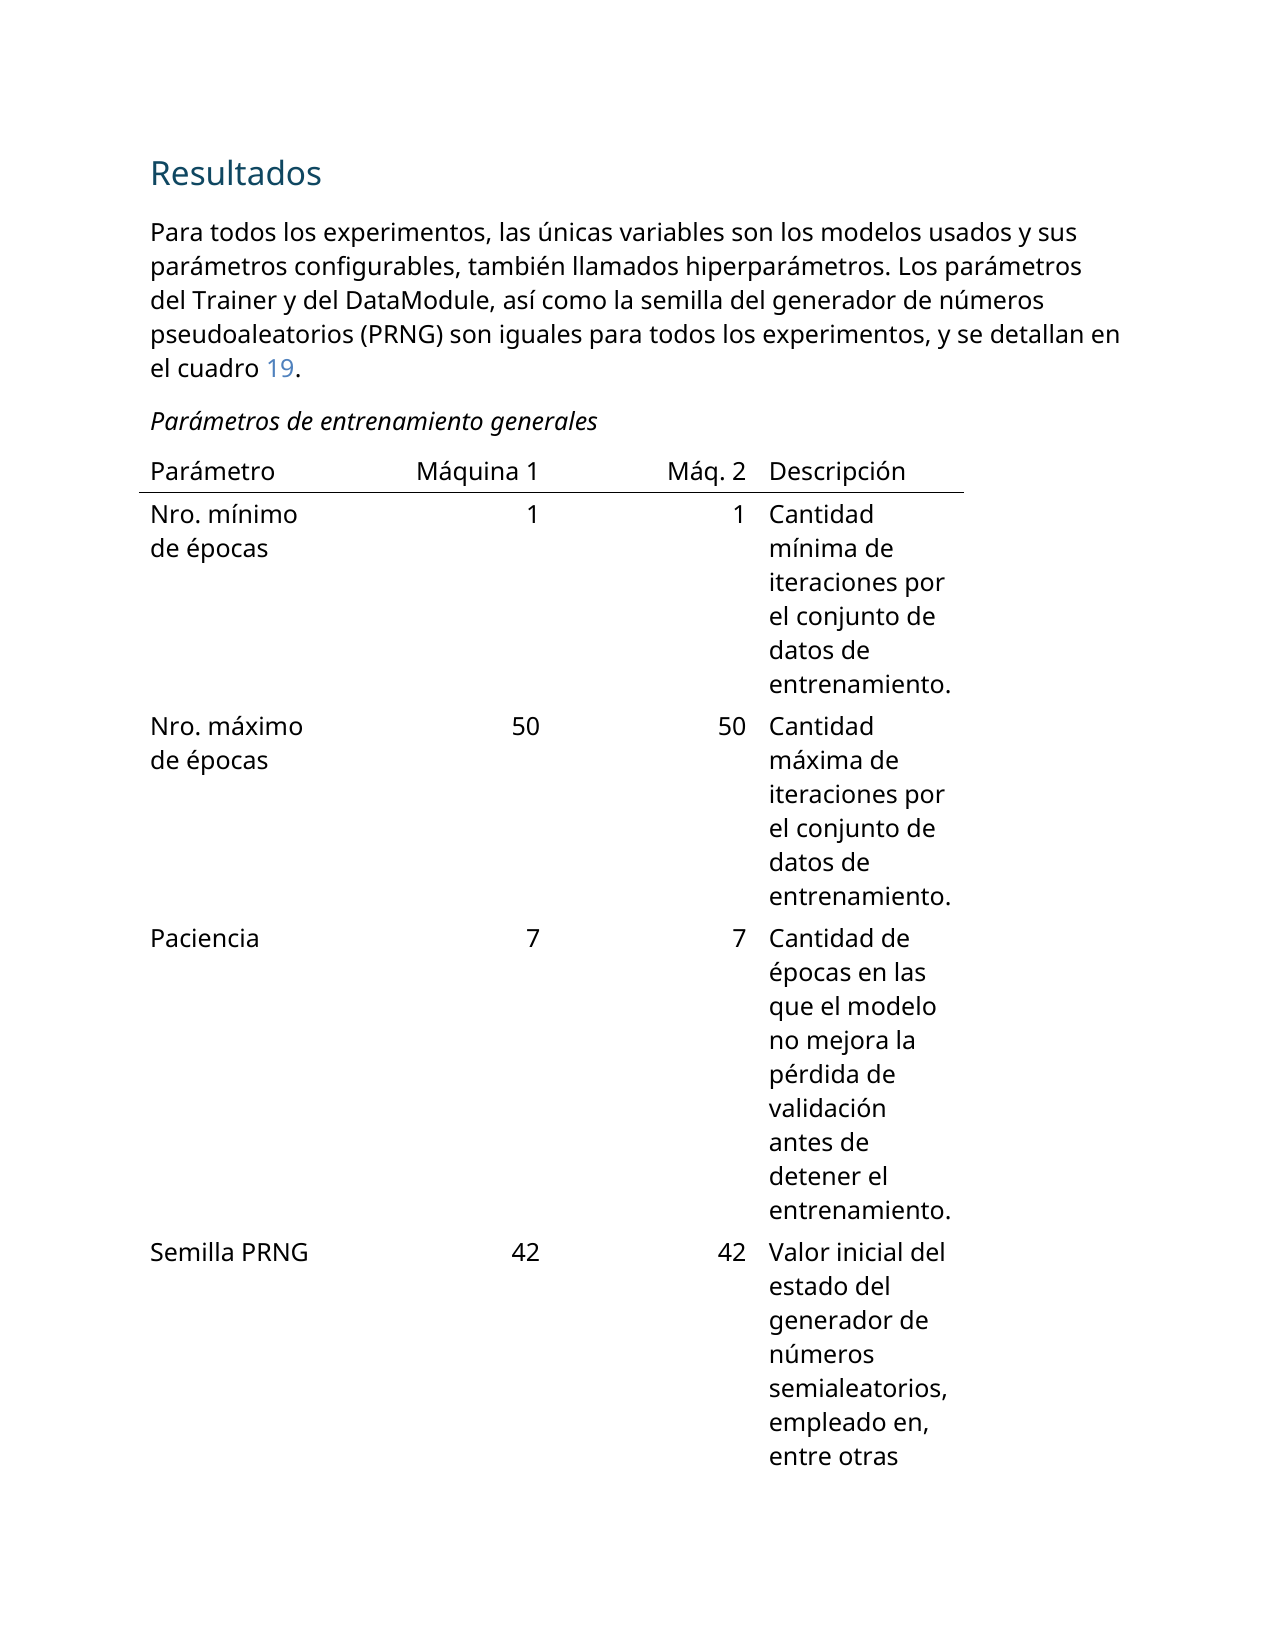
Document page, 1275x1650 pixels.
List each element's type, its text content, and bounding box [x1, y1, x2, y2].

table_cell 42 [551, 1231, 757, 1473]
table_cell Cantidad de épocas en las que el modelo no mejora la pérdida de validación antes de detener el entrenamiento. [758, 917, 964, 1231]
table_cell Semilla PRNG [139, 1231, 345, 1473]
table_cell Nro. máximo de épocas [139, 705, 345, 917]
text Parámetros de entrenamiento generales [150, 403, 1125, 437]
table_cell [758, 1231, 964, 1473]
table_cell 7 [345, 917, 551, 1231]
table_header Máq. 2 [551, 450, 757, 491]
table_cell Cantidad mínima de iteraciones por el conjunto de datos de entrenamiento. [758, 493, 964, 705]
table_header Máquina 1 [345, 450, 551, 491]
table_cell 50 [551, 705, 757, 917]
table_cell Nro. mínimo de épocas [139, 493, 345, 705]
table_cell 42 [345, 1231, 551, 1473]
table_cell 1 [345, 493, 551, 705]
table_header Descripción [758, 450, 964, 491]
table_cell 1 [551, 493, 757, 705]
table_header Parámetro [139, 450, 345, 491]
subtitle Resultados [150, 150, 1125, 195]
table_cell Paciencia [139, 917, 345, 1231]
table_cell 7 [551, 917, 757, 1231]
text Para todos los experimentos, las únicas variables son los modelos usados y sus parámetros configurables, también llamados hiperparámetros. Los parámetros del Trainer y del DataModule, así como la semilla del generador de números pseudoaleatorios (PRNG) son iguales para todos los experimentos, y se detallan en el cuadro 19. [150, 214, 1125, 384]
table_cell Cantidad máxima de iteraciones por el conjunto de datos de entrenamiento. [758, 705, 964, 917]
table_cell 50 [345, 705, 551, 917]
